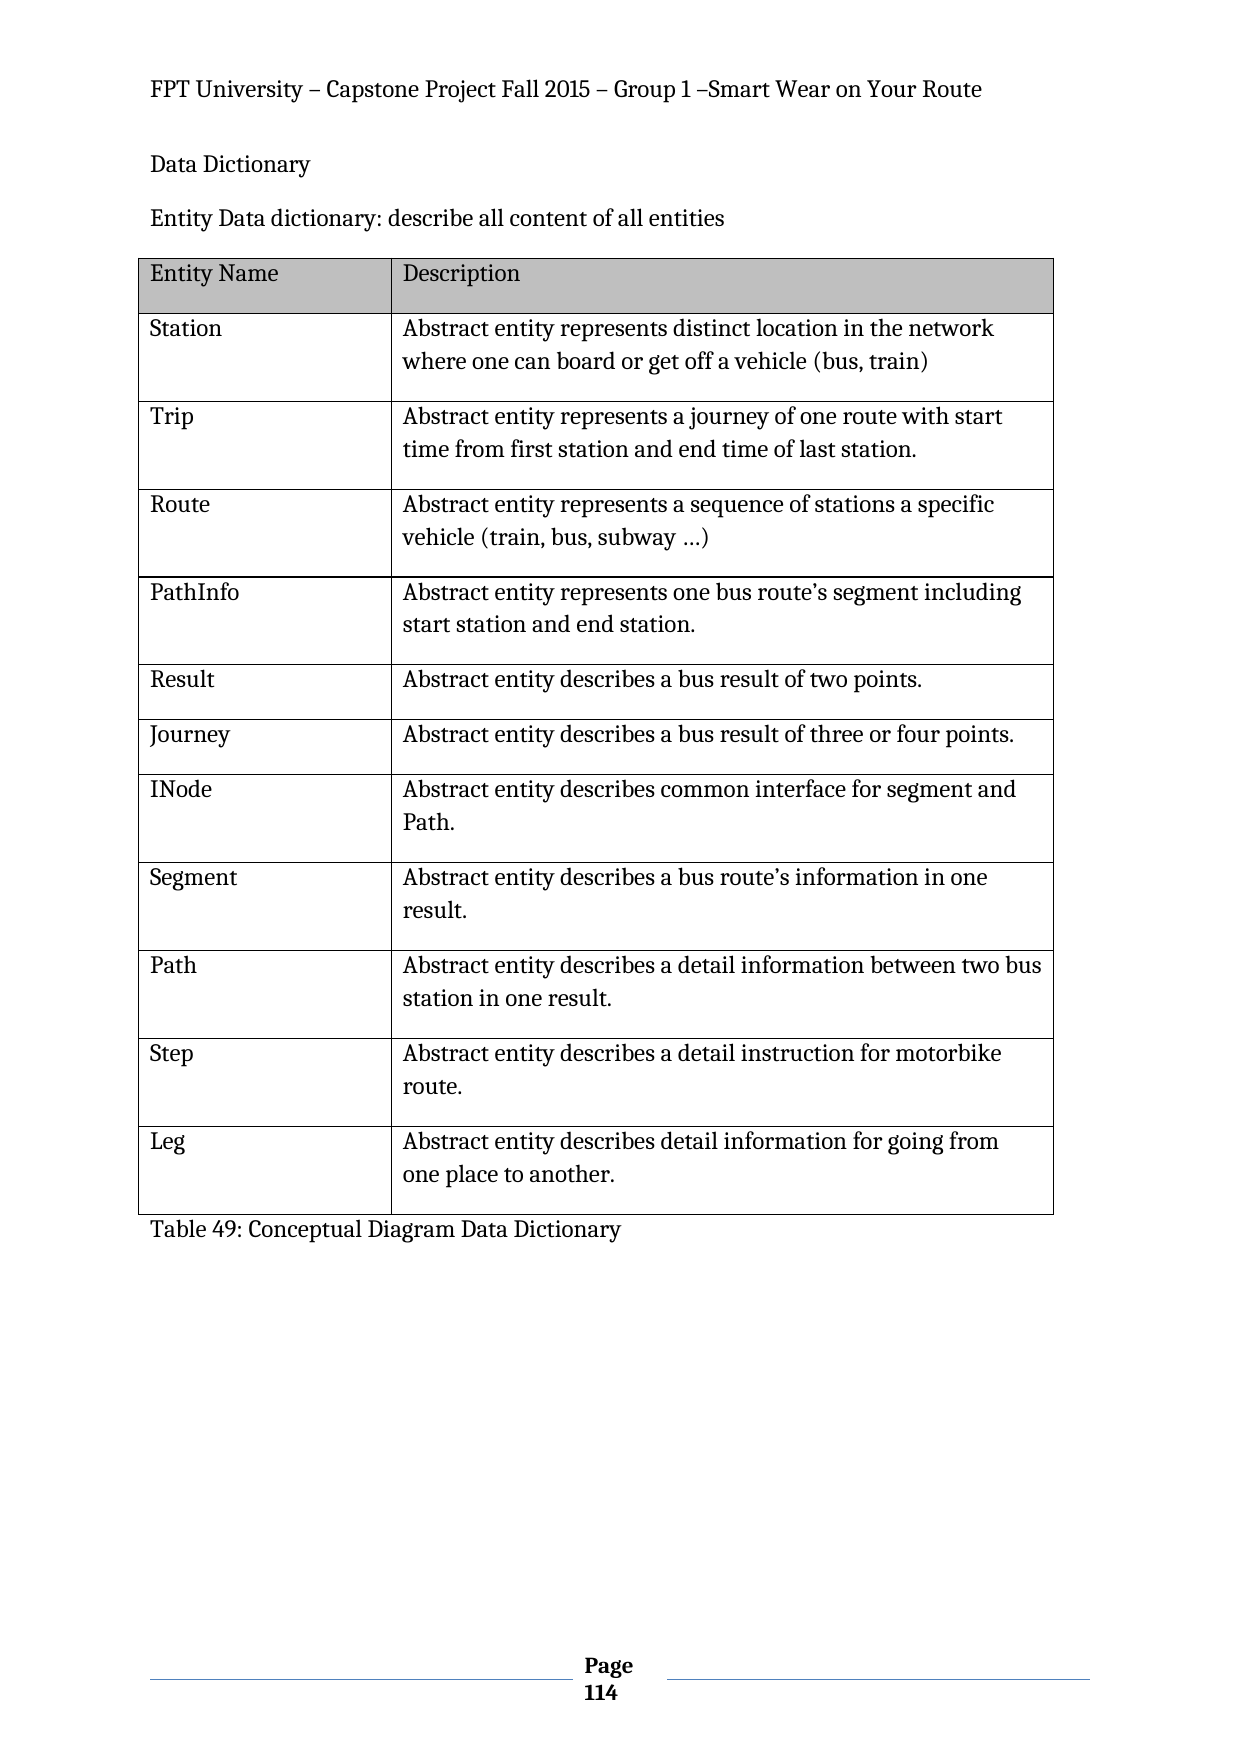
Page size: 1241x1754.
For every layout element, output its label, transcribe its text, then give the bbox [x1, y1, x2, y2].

table_cell Result [139, 665, 391, 719]
table_cell INode [139, 775, 391, 862]
table_cell Abstract entity describes a bus route’s information in one result. [392, 863, 1053, 950]
table_cell Abstract entity describes a bus result of three or four points. [392, 720, 1053, 774]
table_cell Station [139, 314, 391, 401]
table_cell Abstract entity describes a detail information between two bus station in one result. [392, 951, 1053, 1038]
table_cell PathInfo [139, 578, 391, 664]
table_cell Abstract entity represents distinct location in the network where one can board or get off a vehicle (bus, train) [392, 314, 1053, 401]
table_header Entity Data dictionary: describe all content of all entities [139, 204, 1053, 258]
table_cell Route [139, 490, 391, 576]
table_cell Path [139, 951, 391, 1038]
text Table : Conceptual Diagram Data Dictionary [150, 1215, 1090, 1243]
table_cell Abstract entity describes a detail instruction for motorbike route. [392, 1039, 1053, 1126]
table_cell Abstract entity represents a sequence of stations a specific vehicle (train, bus, subway …) [392, 490, 1053, 576]
table_cell Description [392, 259, 1053, 313]
table_cell Entity Name [139, 259, 391, 313]
table_cell Abstract entity represents one bus route’s segment including start station and end station. [392, 578, 1053, 664]
table_cell Segment [139, 863, 391, 950]
table_cell Leg [139, 1127, 391, 1214]
table_cell Abstract entity describes a bus result of two points. [392, 665, 1053, 719]
table_cell Trip [139, 402, 391, 488]
text Data Dictionary [150, 150, 1090, 179]
table_cell Abstract entity describes detail information for going from one place to another. [392, 1127, 1053, 1214]
table_cell Abstract entity describes common interface for segment and Path. [392, 775, 1053, 862]
table_cell Abstract entity represents a journey of one route with start time from first station and end time of last station. [392, 402, 1053, 488]
table_cell Step [139, 1039, 391, 1126]
table_cell Journey [139, 720, 391, 774]
